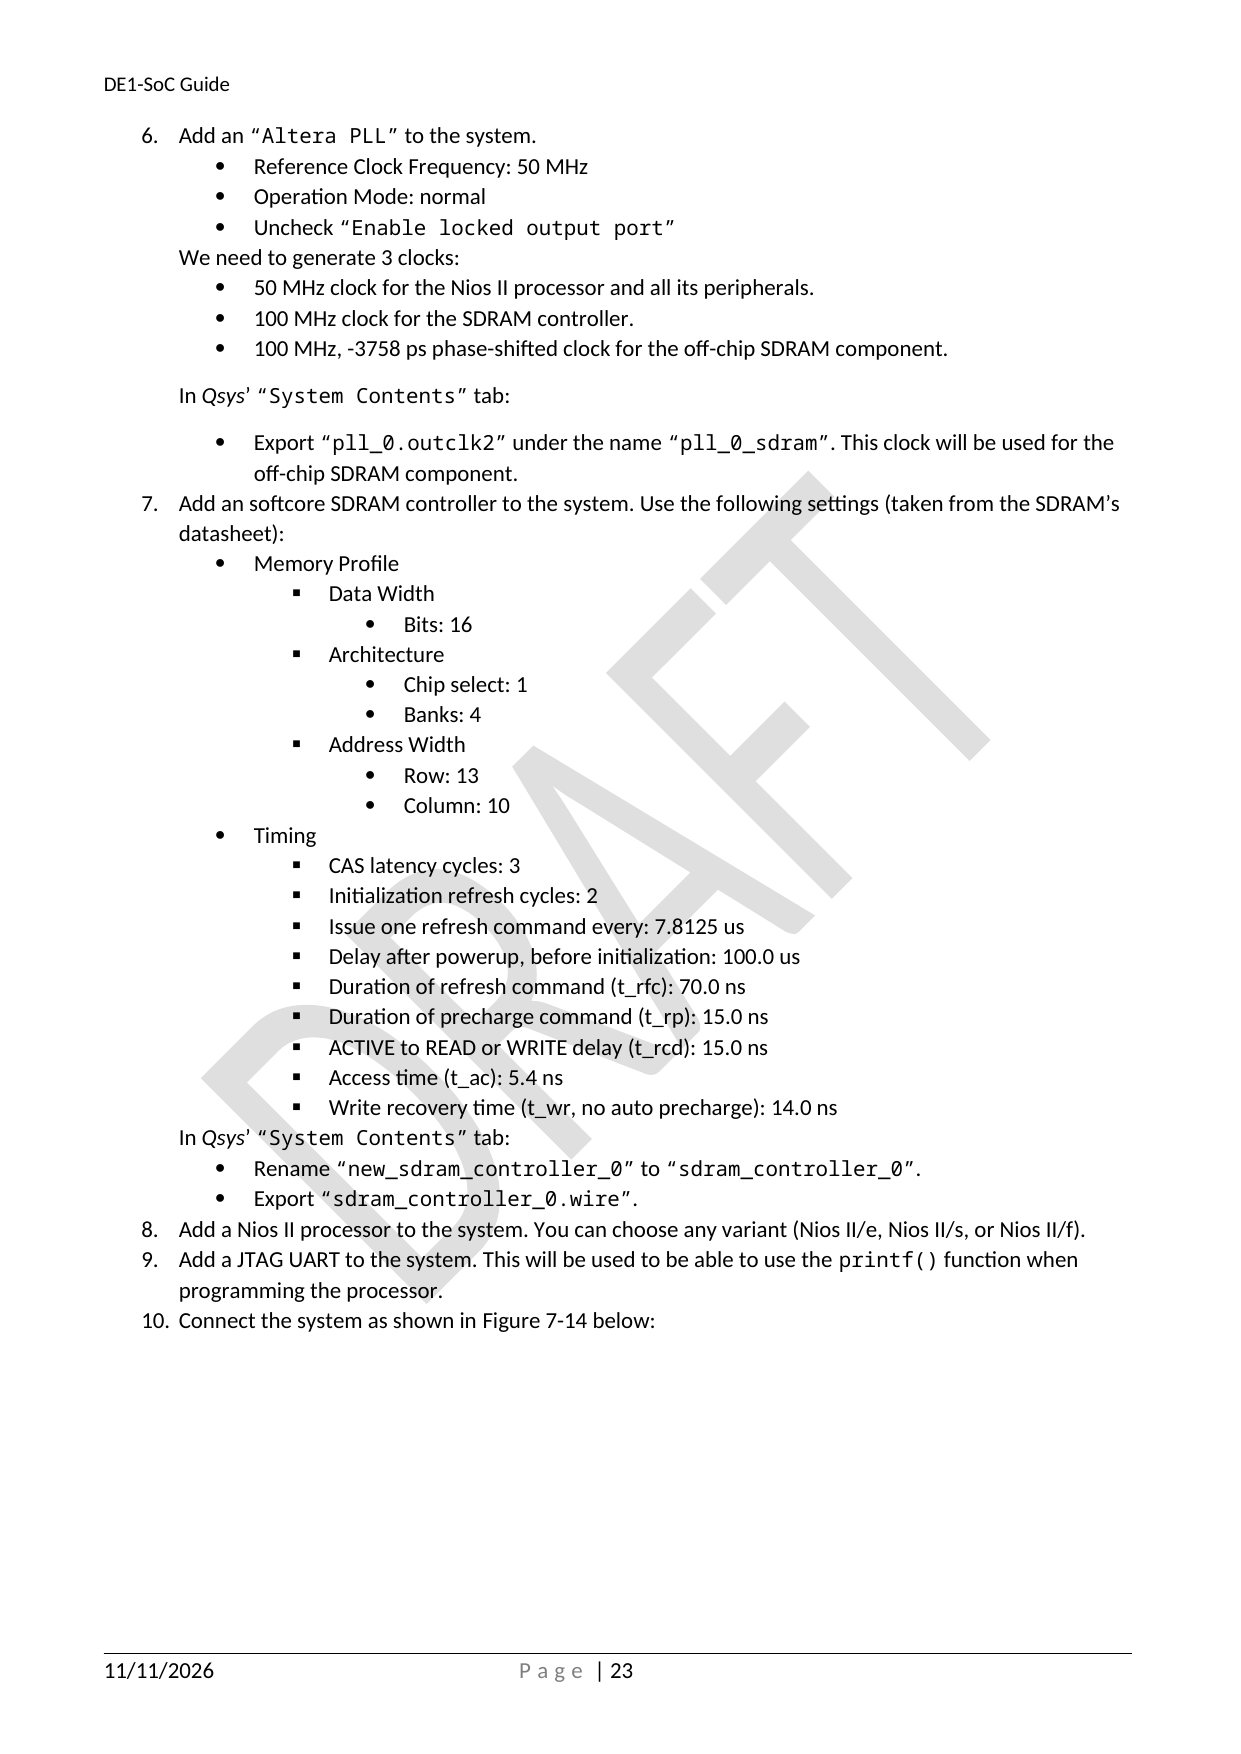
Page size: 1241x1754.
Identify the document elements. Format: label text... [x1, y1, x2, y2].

list CAS latency cycles: 3 [291, 851, 1132, 879]
list Duration of refresh command (t_rfc): 70.0 ns [291, 972, 1132, 1000]
list Bits: 16 [366, 610, 1132, 638]
list Write recovery time (t_wr, no auto precharge): 14.0 ns [291, 1093, 1132, 1121]
list Delay after powerup, before initialization: 100.0 us [291, 942, 1132, 970]
list Export “pll_0.outclk2” under the name “pll_0_sdram”. This clock will be used for the off-chip SDRAM component. [216, 428, 1132, 487]
list Access time (t_ac): 5.4 ns [291, 1063, 1132, 1091]
list Add a JTAG UART to the system. This will be used to be able to use the printf() function when programming the processor. [141, 1245, 1132, 1304]
list Operation Mode: normal [216, 182, 1132, 211]
list Add an “Altera PLL” to the system. [141, 122, 1132, 150]
list Memory Profile [216, 549, 1132, 577]
list Architecture [291, 640, 1132, 668]
text In Qsys’ “System Contents” tab: [178, 381, 1132, 409]
list Add a Nios II processor to the system. You can choose any variant (Nios II/e, Nios II/s, or Nios II/f). [141, 1215, 1132, 1243]
list Column: 10 [366, 791, 1132, 819]
list ACTIVE to READ or WRITE delay (t_rcd): 15.0 ns [291, 1033, 1132, 1061]
list 100 MHz clock for the SDRAM controller. [216, 304, 1132, 332]
list In Qsys’ “System Contents” tab: [178, 1123, 1132, 1152]
list Row: 13 [366, 761, 1132, 789]
list Add an softcore SDRAM controller to the system. Use the following settings (taken from the SDRAM’s datasheet): [141, 489, 1132, 547]
list Rename “new_sdram_controller_0” to “sdram_controller_0”. [216, 1154, 1132, 1182]
list Initialization refresh cycles: 2 [291, 882, 1132, 910]
list Duration of precharge command (t_rp): 15.0 ns [291, 1002, 1132, 1031]
list Reference Clock Frequency: 50 MHz [216, 152, 1132, 180]
list 100 MHz, -3758 ps phase-shifted clock for the off-chip SDRAM component. [216, 334, 1132, 362]
list Chip select: 1 [366, 670, 1132, 698]
list Issue one refresh command every: 7.8125 us [291, 912, 1132, 940]
list Timing [216, 821, 1132, 849]
list Banks: 4 [366, 700, 1132, 728]
list 50 MHz clock for the Nios II processor and all its peripherals. [216, 273, 1132, 302]
list We need to generate 3 clocks: [178, 243, 1132, 271]
list Uncheck “Enable locked output port” [216, 213, 1132, 241]
list Data Width [291, 579, 1132, 608]
list Export “sdram_controller_0.wire”. [216, 1184, 1132, 1213]
list Address Width [291, 731, 1132, 759]
